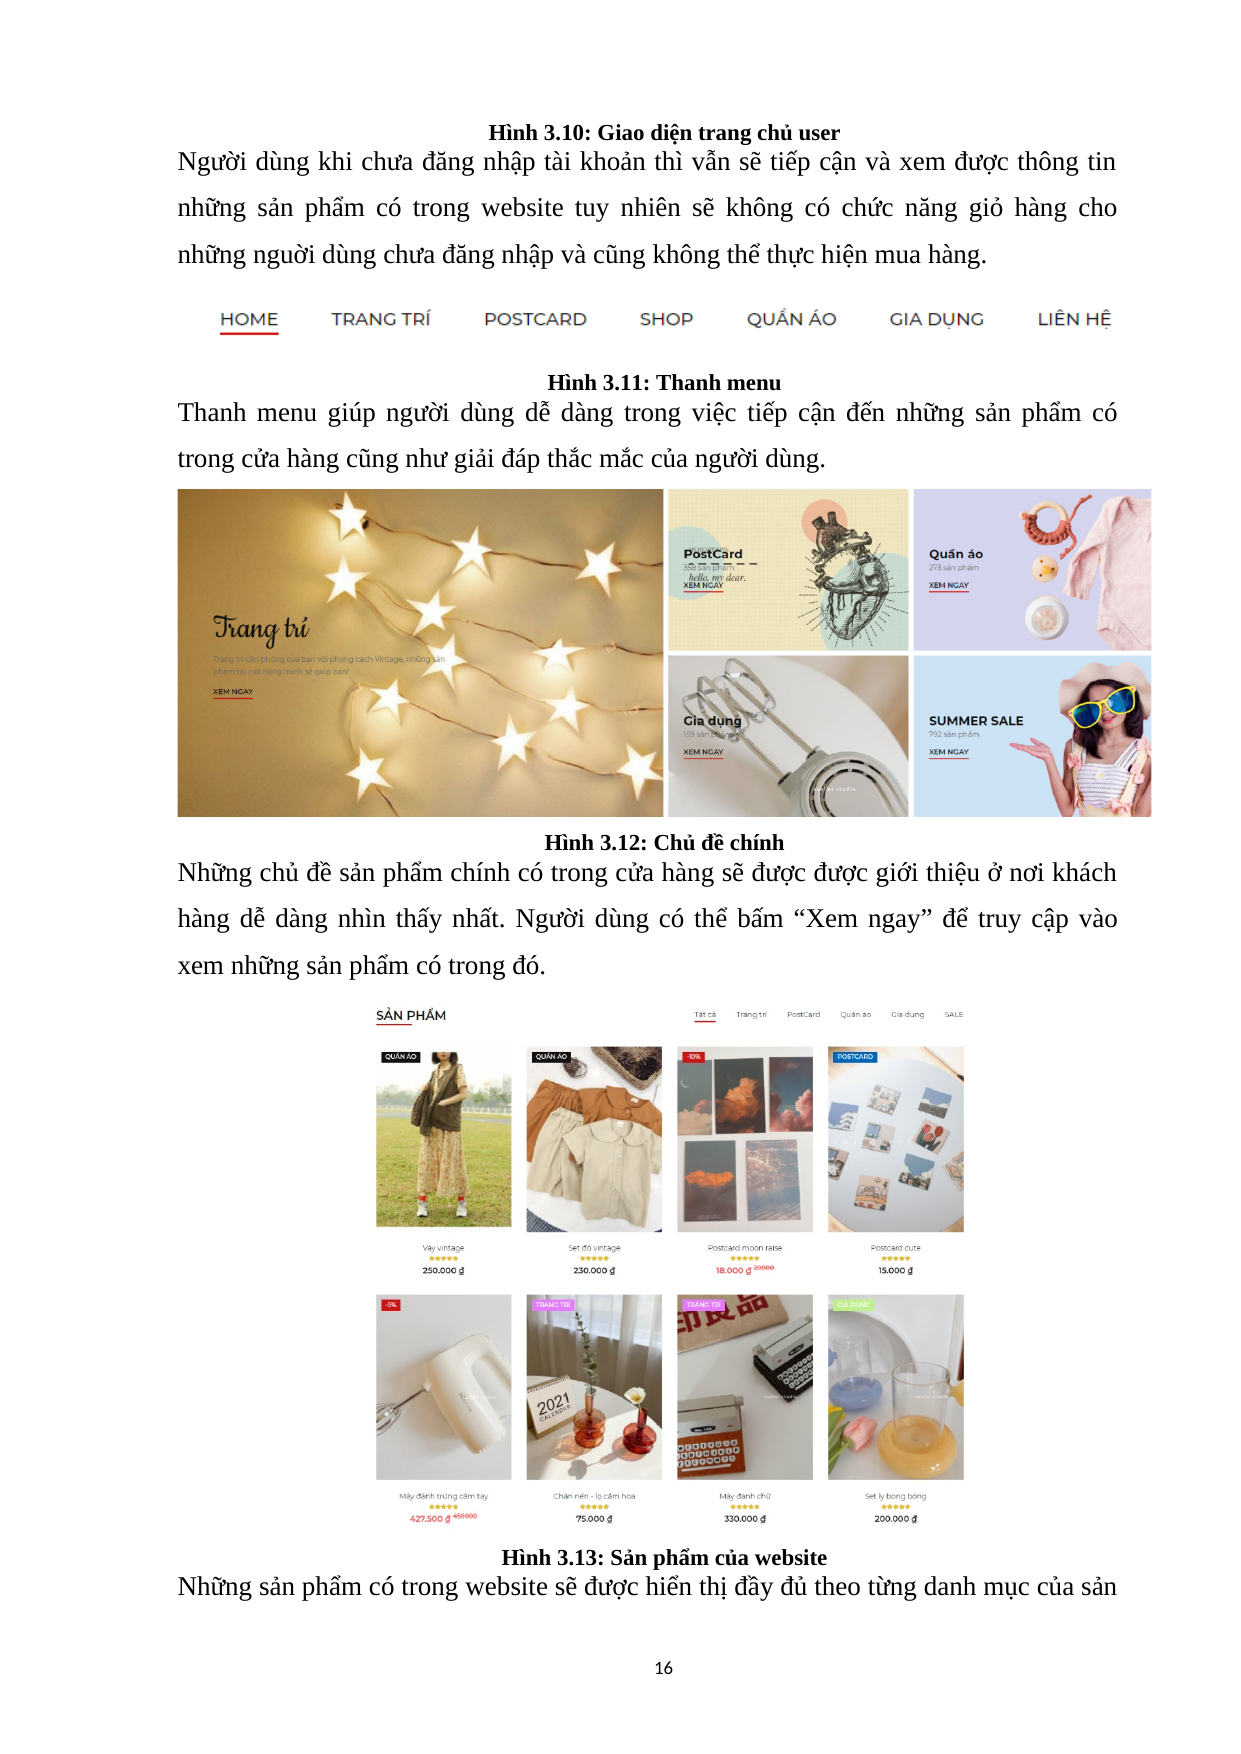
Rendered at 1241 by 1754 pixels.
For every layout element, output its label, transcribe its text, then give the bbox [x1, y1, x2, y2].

text Thanh menu giúp người dùng dễ dàng trong việc tiếp cận đến những sản phẩm có trong cửa hàng cũng như giải đáp thắc mắc của người dùng. [177, 396, 1118, 473]
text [177, 1570, 1118, 1601]
text Người dùng khi chưa đăng nhập tài khoản thì vẫn sẽ tiếp cận và xem được thông tin những sản phẩm có trong website tuy nhiên sẽ không có chức năng giỏ hàng cho những nguời dùng chưa đăng nhập và cũng không thể thực hiện mua hàng. [177, 145, 1118, 269]
picture [177, 285, 1152, 357]
text Những chủ đề sản phẩm chính có trong cửa hàng sẽ được được giới thiệu ở nơi khách hàng dễ dàng nhìn thấy nhất. Người dùng có thể bấm “Xem ngay” để truy cập vào xem những sản phẩm có trong đó. [177, 856, 1118, 980]
picture [349, 995, 980, 1531]
picture [177, 489, 1152, 817]
